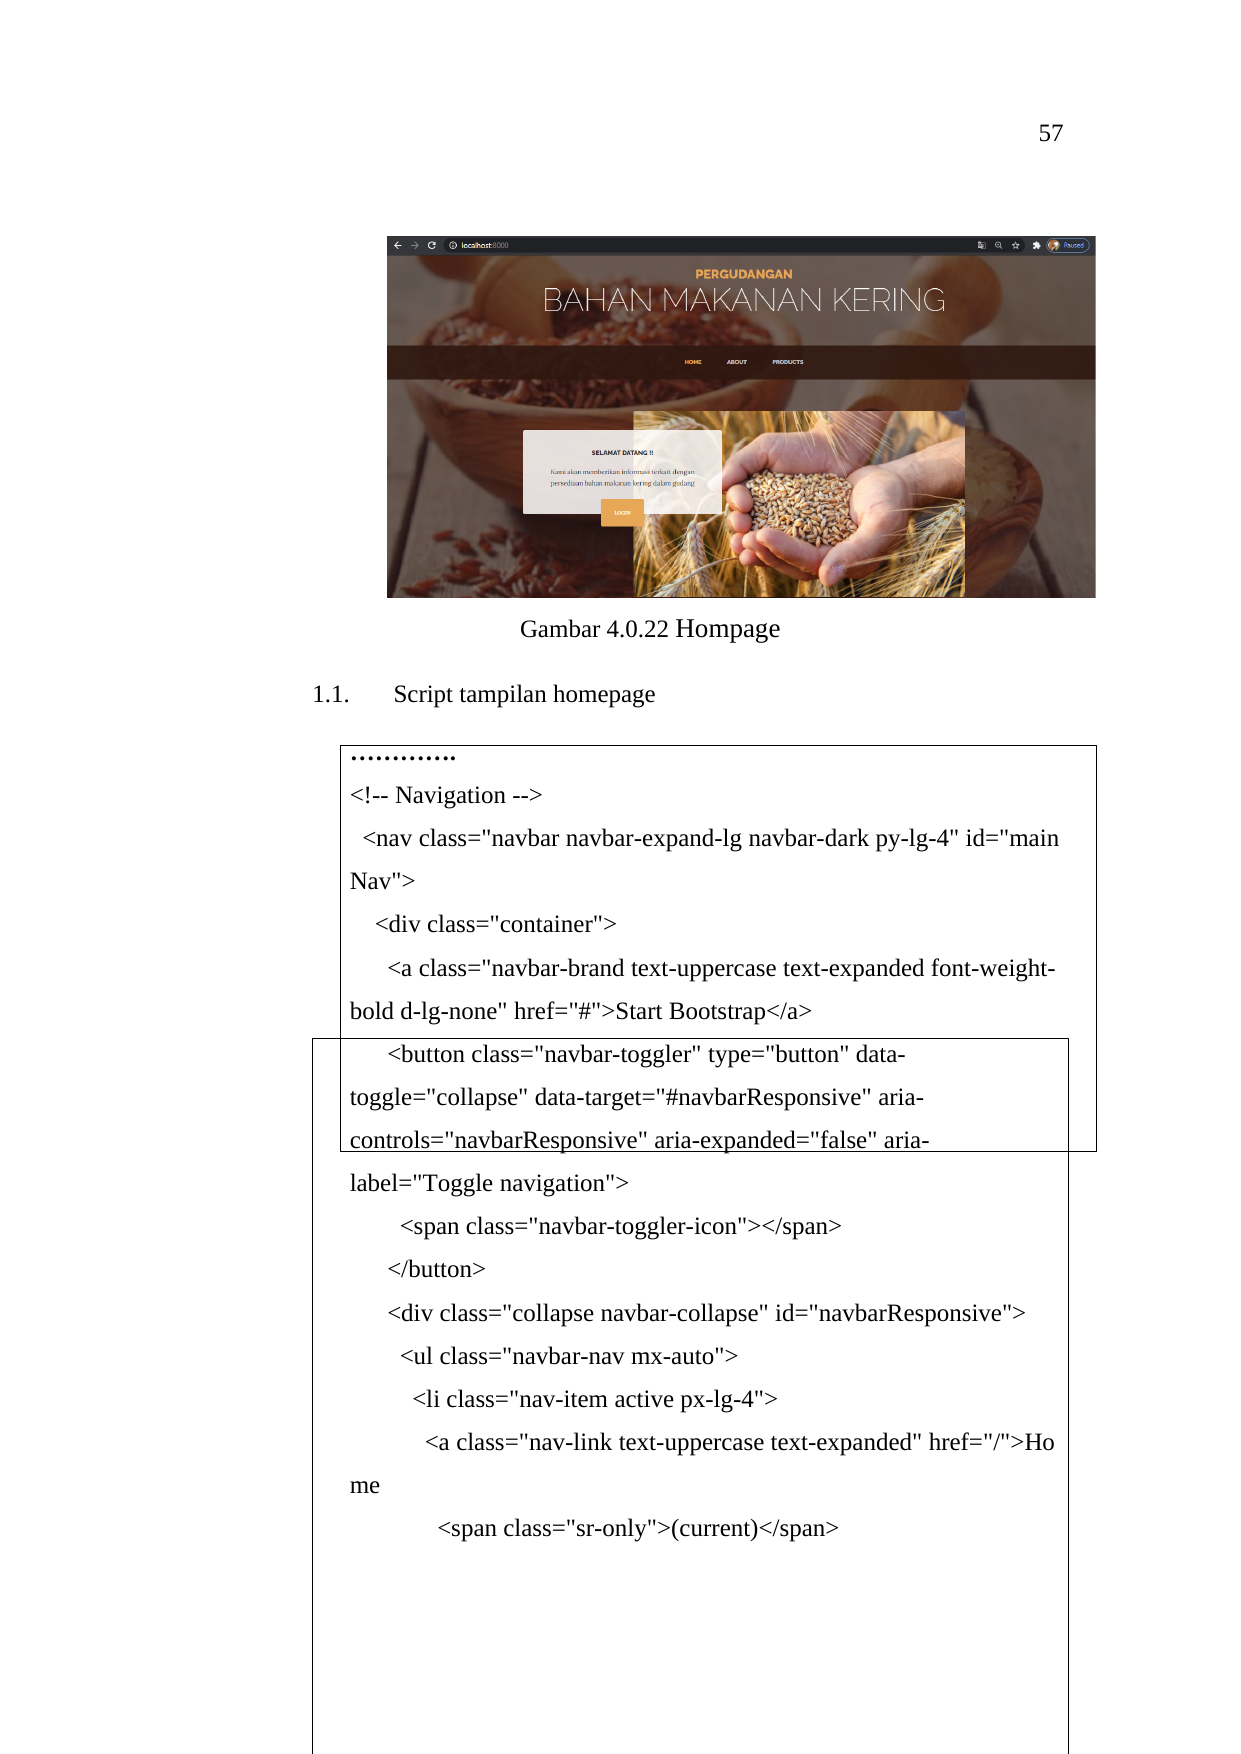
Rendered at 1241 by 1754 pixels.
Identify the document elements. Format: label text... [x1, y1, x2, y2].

text <span class="sr-only">(current)</span> [349, 1513, 1063, 1542]
text <nav class="navbar navbar-expand-lg navbar-dark py-lg-4" id="mainNav"> [349, 823, 1063, 895]
text <span class="navbar-toggler-icon"></span> [349, 1211, 1063, 1240]
text <button class="navbar-toggler" type="button" data-toggle="collapse" data-target="#navbarResponsive" aria-controls="navbarResponsive" aria-expanded="false" aria-label="Toggle navigation"> [349, 1152, 1063, 1197]
text <!-- Navigation --> [349, 780, 1063, 809]
list Script tampilan homepage [312, 679, 1063, 708]
text <div class="container"> [349, 909, 1063, 938]
text <div class="collapse navbar-collapse" id="navbarResponsive"> [349, 1298, 1063, 1326]
text <button class="navbar-toggler" type="button" data-toggle="collapse" data-target="#navbarResponsive" aria-controls="navbarResponsive" aria-expanded="false" aria-label="Toggle navigation"> [349, 1039, 1063, 1151]
picture [387, 236, 1096, 598]
text </button> [349, 1254, 1063, 1283]
text <a class="nav-link text-uppercase text-expanded" href="/">Home [349, 1427, 1063, 1499]
text …………. [349, 746, 1063, 766]
text <a class="navbar-brand text-uppercase text-expanded font-weight-bold d-lg-none" href="#">Start Bootstrap</a> [349, 953, 1063, 1024]
text <li class="nav-item active px-lg-4"> [349, 1384, 1063, 1413]
text <ul class="navbar-nav mx-auto"> [349, 1341, 1063, 1369]
